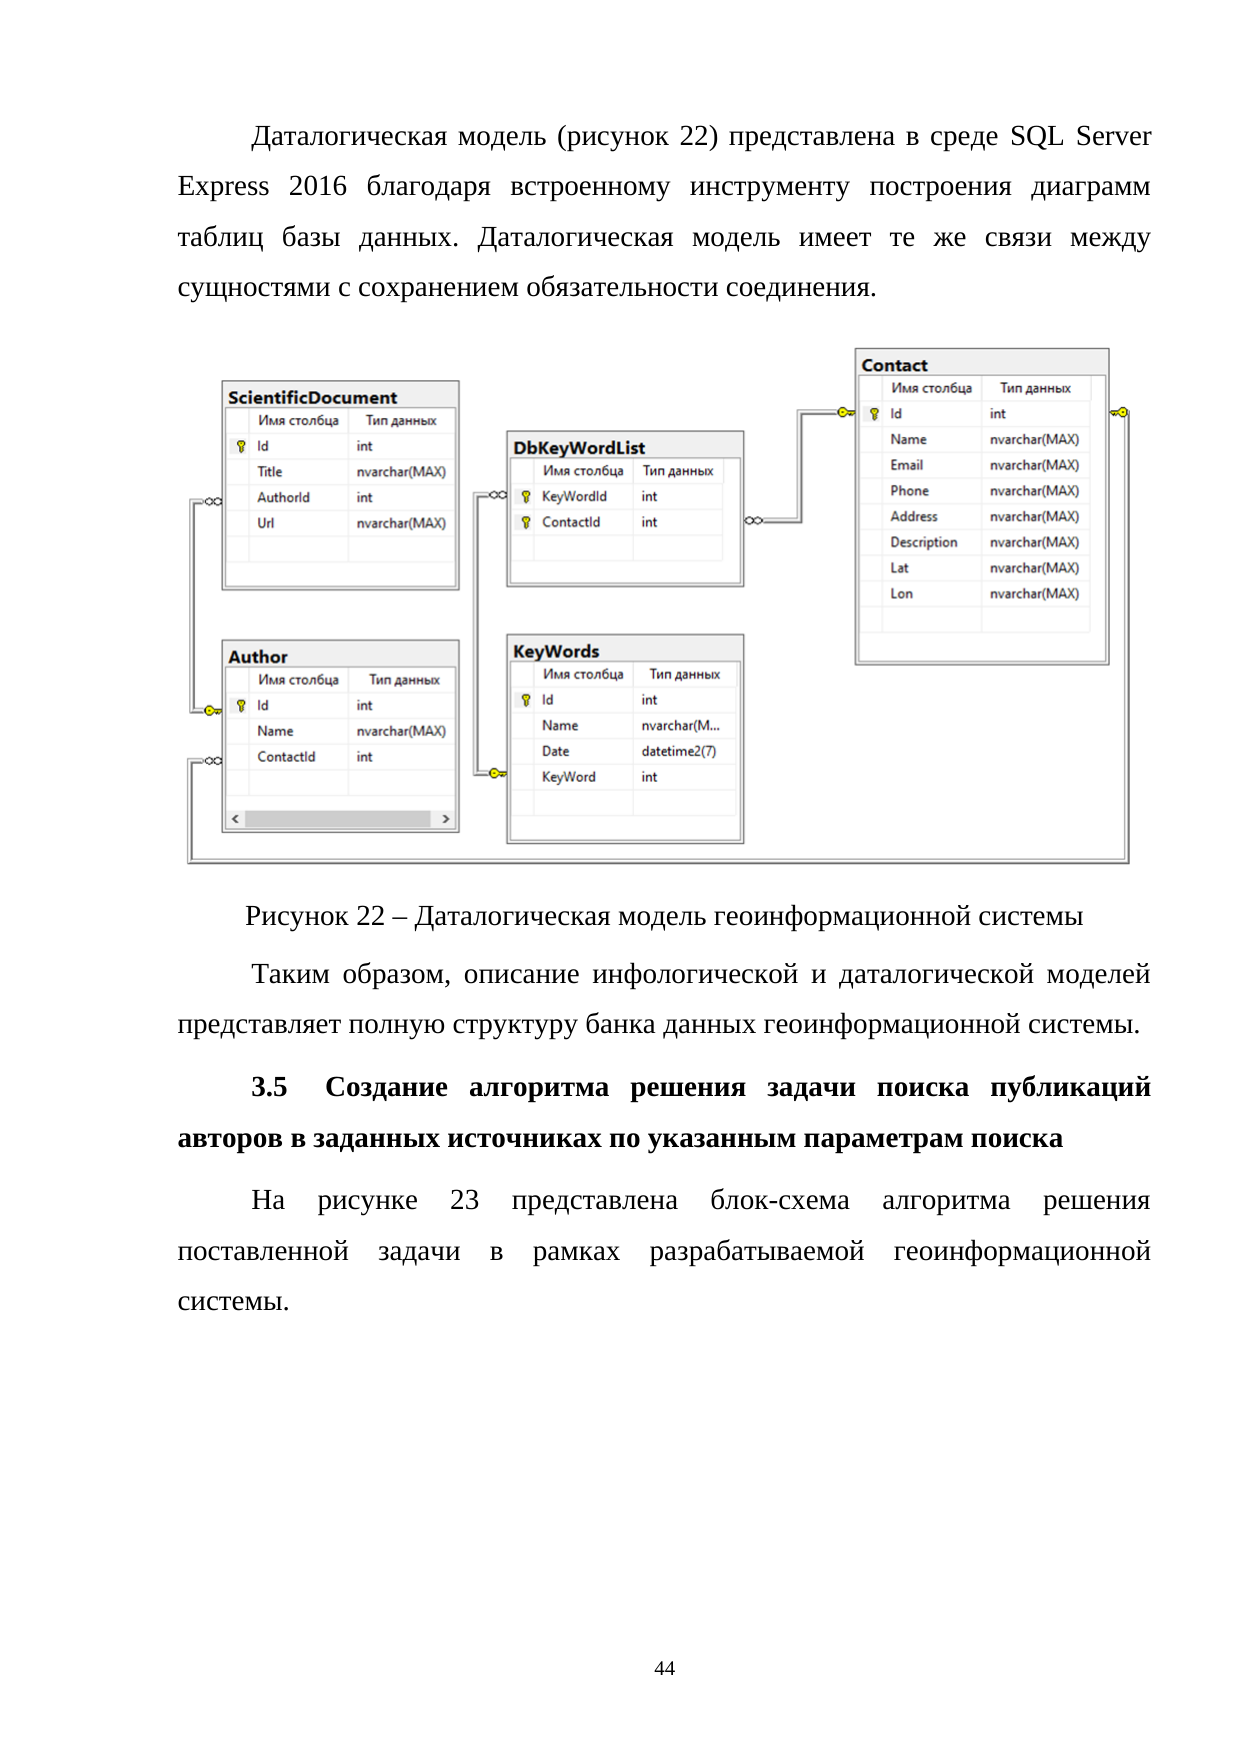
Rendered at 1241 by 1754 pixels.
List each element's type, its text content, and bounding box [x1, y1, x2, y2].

subtitle Создание алгоритма решения задачи поиска публикаций авторов в заданных источниках по указанным параметрам поиска [177, 1069, 1152, 1153]
text Даталогическая модель (рисунок 22) представлена в среде SQL Server Express 2016 благодаря встроенному инструменту построения диаграмм таблиц базы данных. Даталогическая модель имеет те же связи между сущностями с сохранением обязательности соединения. [177, 118, 1152, 303]
text Таким образом, описание инфологической и даталогической моделей представляет полную структуру банка данных геоинформационной системы. [177, 956, 1152, 1040]
picture [177, 344, 1152, 869]
text Рисунок – Даталогическая модель геоинформационной системы [177, 898, 1152, 931]
text На рисунке 23 представлена блок-схема алгоритма решения поставленной задачи в рамках разрабатываемой геоинформационной системы. [177, 1182, 1152, 1317]
